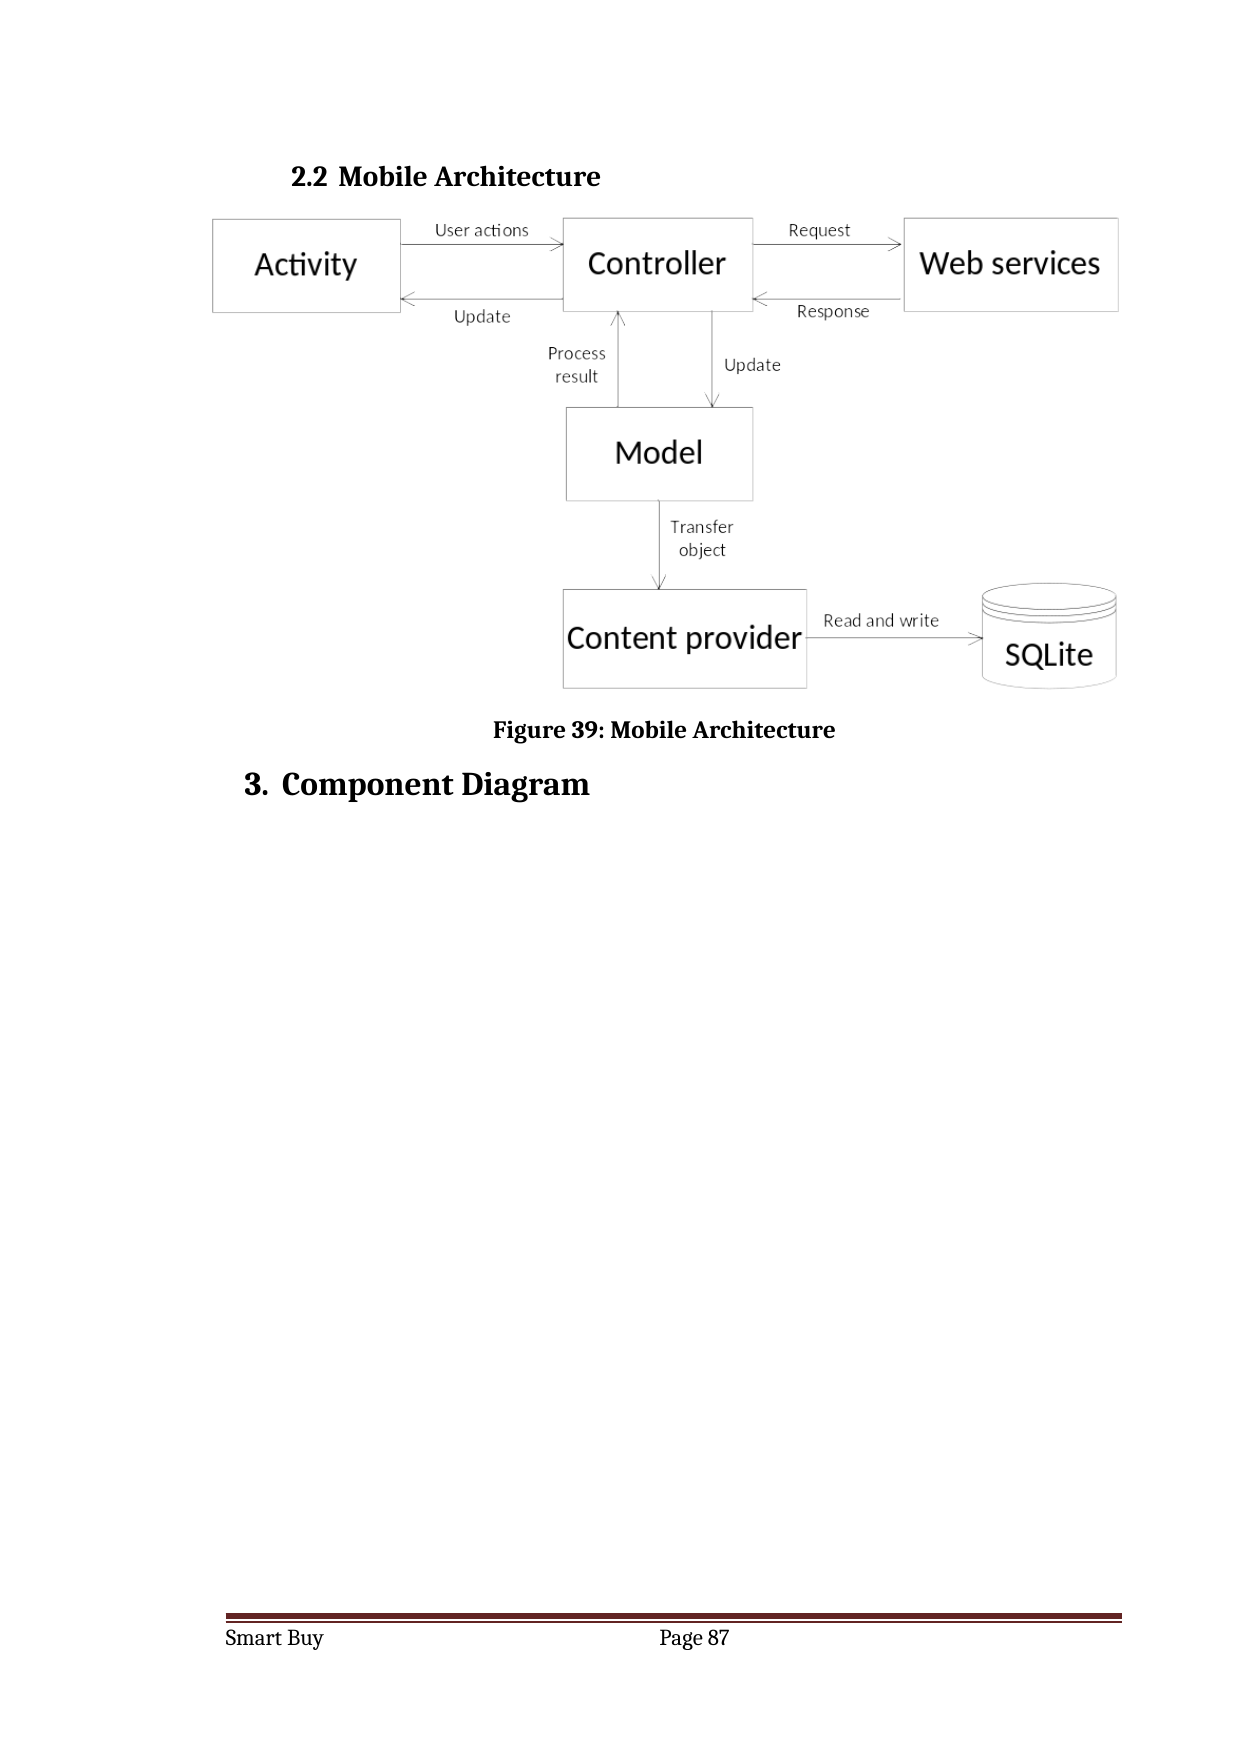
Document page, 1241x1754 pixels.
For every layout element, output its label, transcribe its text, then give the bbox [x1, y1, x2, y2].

subtitle Component Diagram [244, 765, 1122, 803]
text Figure 39: Mobile Architecture [207, 716, 1122, 744]
subtitle Mobile Architecture [291, 160, 1122, 194]
